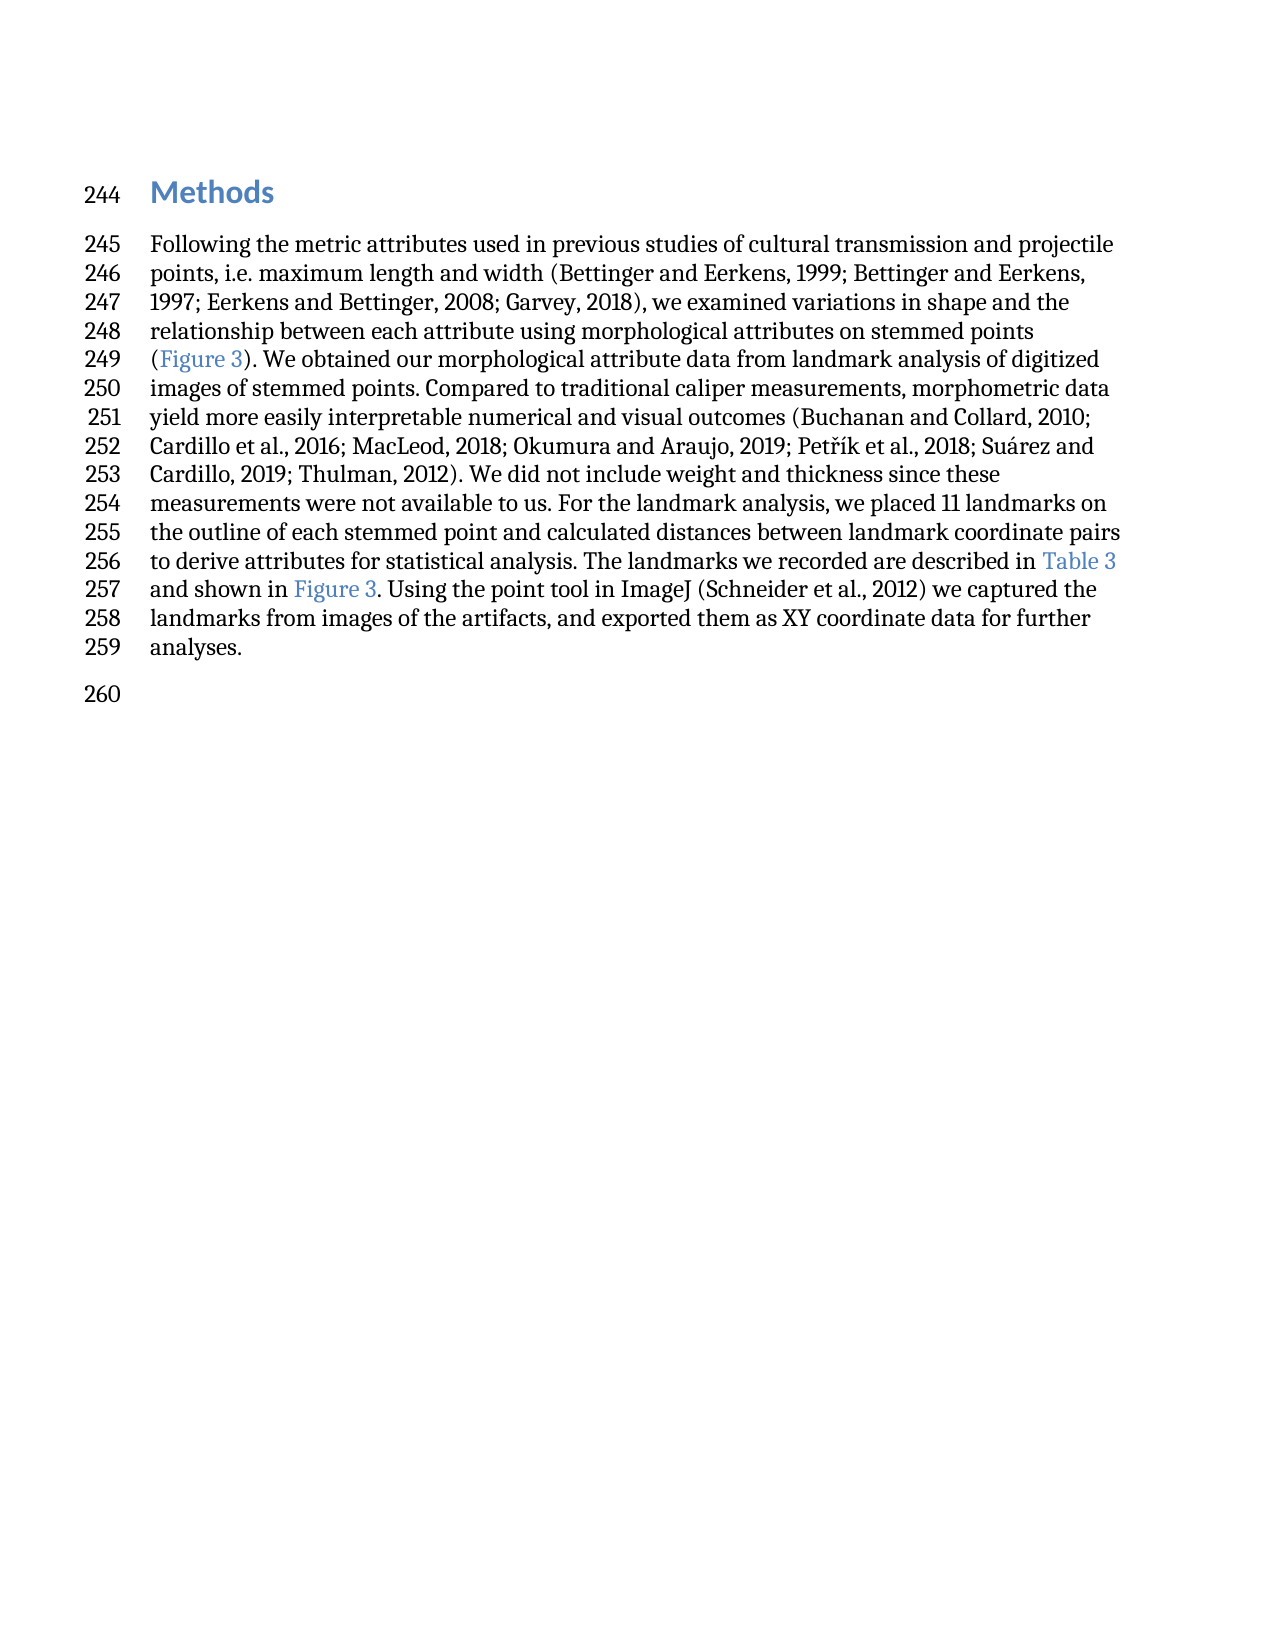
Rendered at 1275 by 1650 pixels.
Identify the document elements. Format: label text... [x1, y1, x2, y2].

subtitle Methods [150, 171, 1125, 212]
text Following the metric attributes used in previous studies of cultural transmission and projectile points, i.e. maximum length and width (Bettinger and Eerkens, 1999; Bettinger and Eerkens, 1997; Eerkens and Bettinger, 2008; Garvey, 2018), we examined variations in shape and the relationship between each attribute using morphological attributes on stemmed points (Figure 3). We obtained our morphological attribute data from landmark analysis of digitized images of stemmed points. Compared to traditional caliper measurements, morphometric data yield more easily interpretable numerical and visual outcomes (Buchanan and Collard, 2010; Cardillo et al., 2016; MacLeod, 2018; Okumura and Araujo, 2019; Petřı́k et al., 2018; Suárez and Cardillo, 2019; Thulman, 2012). We did not include weight and thickness since these measurements were not available to us. For the landmark analysis, we placed 11 landmarks on the outline of each stemmed point and calculated distances between landmark coordinate pairs to derive attributes for statistical analysis. The landmarks we recorded are described in Table 3 and shown in Figure 3. Using the point tool in ImageJ (Schneider et al., 2012) we captured the landmarks from images of the artifacts, and exported them as XY coordinate data for further analyses. [150, 230, 1125, 662]
